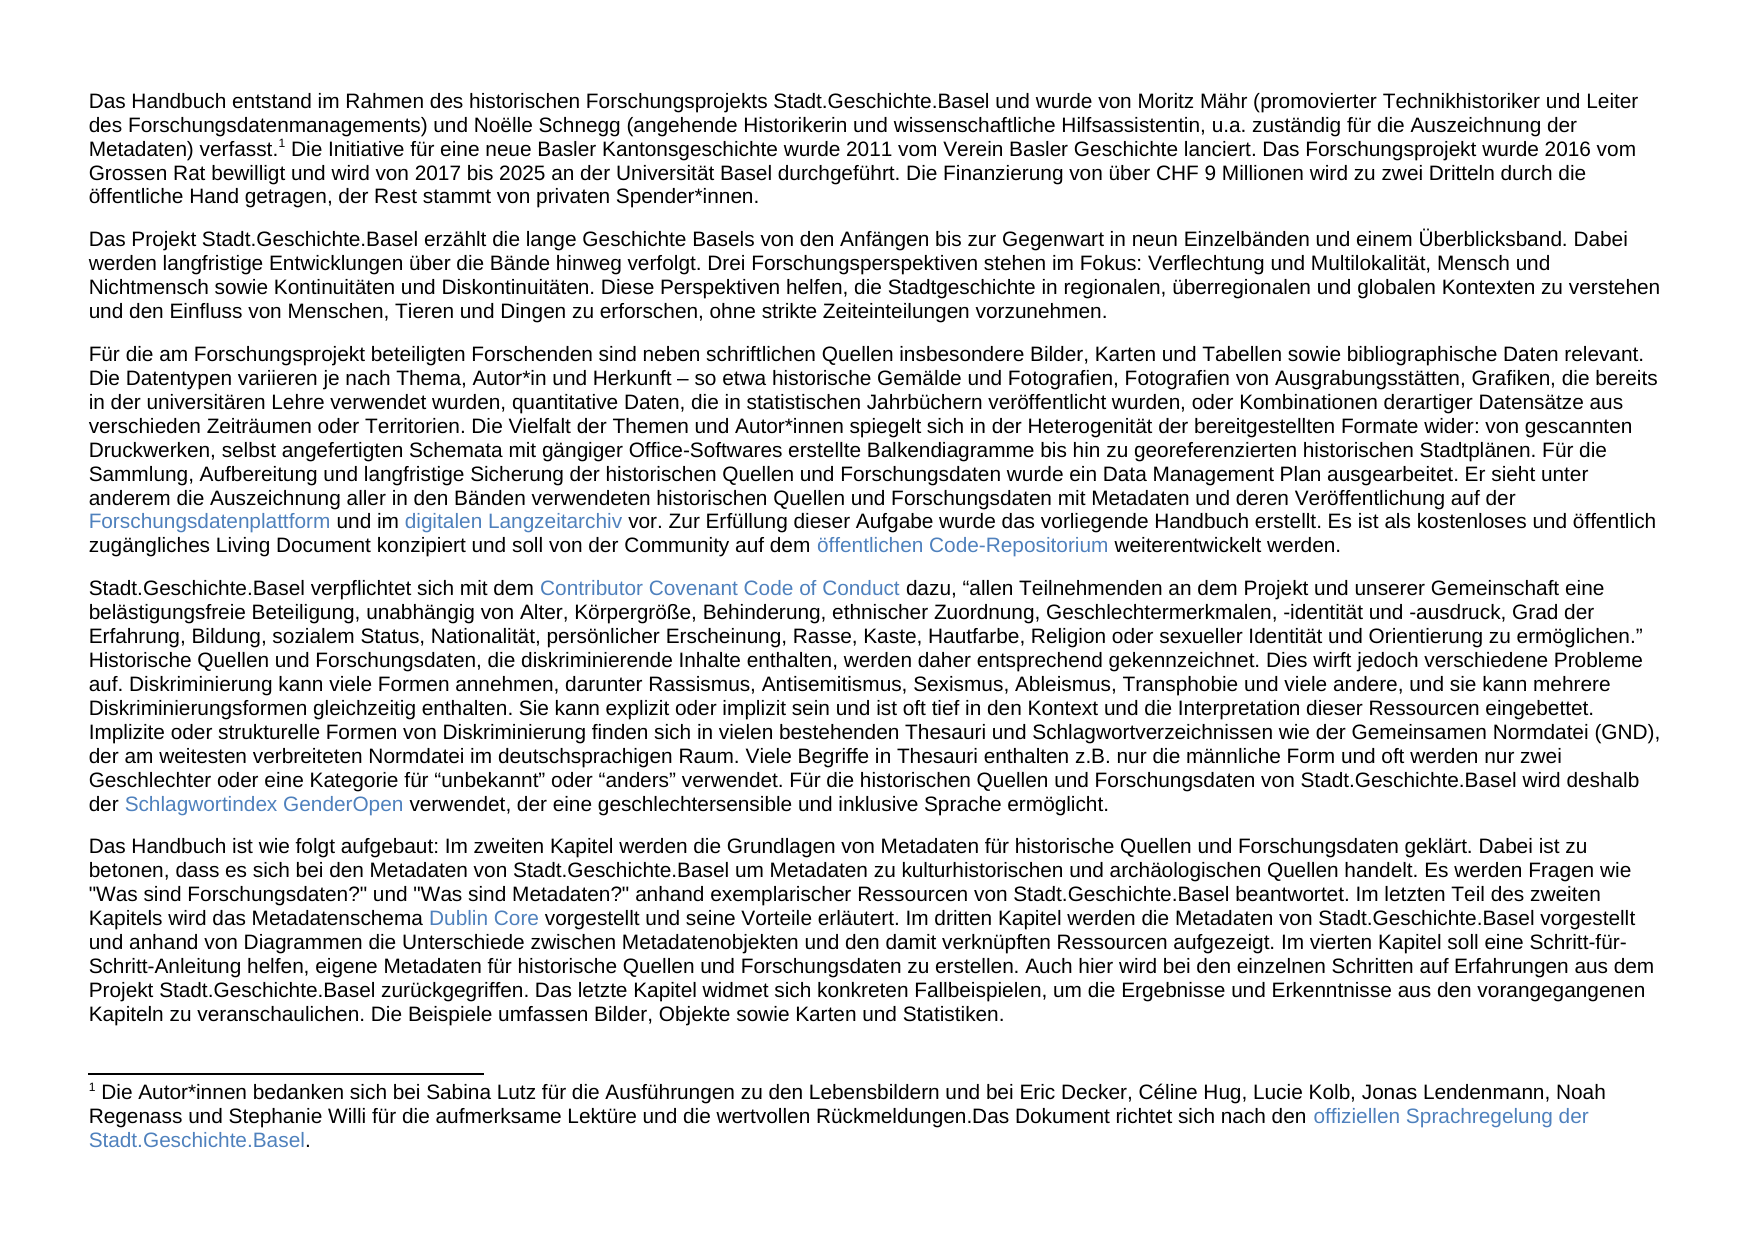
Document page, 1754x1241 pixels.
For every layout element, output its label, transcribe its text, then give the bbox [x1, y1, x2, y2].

text Das Projekt Stadt.Geschichte.Basel erzählt die lange Geschichte Basels von den Anfängen bis zur Gegenwart in neun Einzelbänden und einem Überblicksband. Dabei werden langfristige Entwicklungen über die Bände hinweg verfolgt. Drei Forschungsperspektiven stehen im Fokus: Verflechtung und Multilokalität, Mensch und Nichtmensch sowie Kontinuitäten und Diskontinuitäten. Diese Perspektiven helfen, die Stadtgeschichte in regionalen, überregionalen und globalen Kontexten zu verstehen und den Einfluss von Menschen, Tieren und Dingen zu erforschen, ohne strikte Zeiteinteilungen vorzunehmen. [88, 227, 1665, 323]
text Das Handbuch entstand im Rahmen des historischen Forschungsprojekts Stadt.Geschichte.Basel und wurde von Moritz Mähr (promovierter Technikhistoriker und Leiter des Forschungsdatenmanagements) und Noëlle Schnegg (angehende Historikerin und wissenschaftliche Hilfsassistentin, u.a. zuständig für die Auszeichnung der Metadaten) verfasst. Die Initiative für eine neue Basler Kantonsgeschichte wurde 2011 vom Verein Basler Geschichte lanciert. Das Forschungsprojekt wurde 2016 vom Grossen Rat bewilligt und wird von 2017 bis 2025 an der Universität Basel durchgeführt. Die Finanzierung von über CHF 9 Millionen wird zu zwei Dritteln durch die öffentliche Hand getragen, der Rest stammt von privaten Spender*innen. [88, 88, 1665, 208]
text Stadt.Geschichte.Basel verpflichtet sich mit dem Contributor Covenant Code of Conduct dazu, “allen Teilnehmenden an dem Projekt und unserer Gemeinschaft eine belästigungsfreie Beteiligung, unabhängig von Alter, Körpergröße, Behinderung, ethnischer Zuordnung, Geschlechtermerkmalen, -identität und -ausdruck, Grad der Erfahrung, Bildung, sozialem Status, Nationalität, persönlicher Erscheinung, Rasse, Kaste, Hautfarbe, Religion oder sexueller Identität und Orientierung zu ermöglichen.” Historische Quellen und Forschungsdaten, die diskriminierende Inhalte enthalten, werden daher entsprechend gekennzeichnet. Dies wirft jedoch verschiedene Probleme auf. Diskriminierung kann viele Formen annehmen, darunter Rassismus, Antisemitismus, Sexismus, Ableismus, Transphobie und viele andere, und sie kann mehrere Diskriminierungsformen gleichzeitig enthalten. Sie kann explizit oder implizit sein und ist oft tief in den Kontext und die Interpretation dieser Ressourcen eingebettet. Implizite oder strukturelle Formen von Diskriminierung finden sich in vielen bestehenden Thesauri und Schlagwortverzeichnissen wie der Gemeinsamen Normdatei (GND), der am weitesten verbreiteten Normdatei im deutschsprachigen Raum. Viele Begriffe in Thesauri enthalten z.B. nur die männliche Form und oft werden nur zwei Geschlechter oder eine Kategorie für “unbekannt” oder “anders” verwendet. Für die historischen Quellen und Forschungsdaten von Stadt.Geschichte.Basel wird deshalb der Schlagwortindex GenderOpen verwendet, der eine geschlechtersensible und inklusive Sprache ermöglicht. [88, 576, 1665, 816]
text Für die am Forschungsprojekt beteiligten Forschenden sind neben schriftlichen Quellen insbesondere Bilder, Karten und Tabellen sowie bibliographische Daten relevant. Die Datentypen variieren je nach Thema, Autor*in und Herkunft – so etwa historische Gemälde und Fotografien, Fotografien von Ausgrabungsstätten, Grafiken, die bereits in der universitären Lehre verwendet wurden, quantitative Daten, die in statistischen Jahrbüchern veröffentlicht wurden, oder Kombinationen derartiger Datensätze aus verschieden Zeiträumen oder Territorien. Die Vielfalt der Themen und Autor*innen spiegelt sich in der Heterogenität der bereitgestellten Formate wider: von gescannten Druckwerken, selbst angefertigten Schemata mit gängiger Office-Softwares erstellte Balkendiagramme bis hin zu georeferenzierten historischen Stadtplänen. Für die Sammlung, Aufbereitung und langfristige Sicherung der historischen Quellen und Forschungsdaten wurde ein Data Management Plan ausgearbeitet. Er sieht unter anderem die Auszeichnung aller in den Bänden verwendeten historischen Quellen und Forschungsdaten mit Metadaten und deren Veröffentlichung auf der Forschungsdatenplattform und im digitalen Langzeitarchiv vor. Zur Erfüllung dieser Aufgabe wurde das vorliegende Handbuch erstellt. Es ist als kostenloses und öffentlich zugängliches Living Document konzipiert und soll von der Community auf dem öffentlichen Code-Repositorium weiterentwickelt werden. [88, 342, 1665, 557]
text Das Handbuch ist wie folgt aufgebaut: Im zweiten Kapitel werden die Grundlagen von Metadaten für historische Quellen und Forschungsdaten geklärt. Dabei ist zu betonen, dass es sich bei den Metadaten von Stadt.Geschichte.Basel um Metadaten zu kulturhistorischen und archäologischen Quellen handelt. Es werden Fragen wie "Was sind Forschungsdaten?" und "Was sind Metadaten?" anhand exemplarischer Ressourcen von Stadt.Geschichte.Basel beantwortet. Im letzten Teil des zweiten Kapitels wird das Metadatenschema Dublin Core vorgestellt und seine Vorteile erläutert. Im dritten Kapitel werden die Metadaten von Stadt.Geschichte.Basel vorgestellt und anhand von Diagrammen die Unterschiede zwischen Metadatenobjekten und den damit verknüpften Ressourcen aufgezeigt. Im vierten Kapitel soll eine Schritt-für-Schritt-Anleitung helfen, eigene Metadaten für historische Quellen und Forschungsdaten zu erstellen. Auch hier wird bei den einzelnen Schritten auf Erfahrungen aus dem Projekt Stadt.Geschichte.Basel zurückgegriffen. Das letzte Kapitel widmet sich konkreten Fallbeispielen, um die Ergebnisse und Erkenntnisse aus den vorangegangenen Kapiteln zu veranschaulichen. Die Beispiele umfassen Bilder, Objekte sowie Karten und Statistiken. [88, 834, 1665, 1026]
